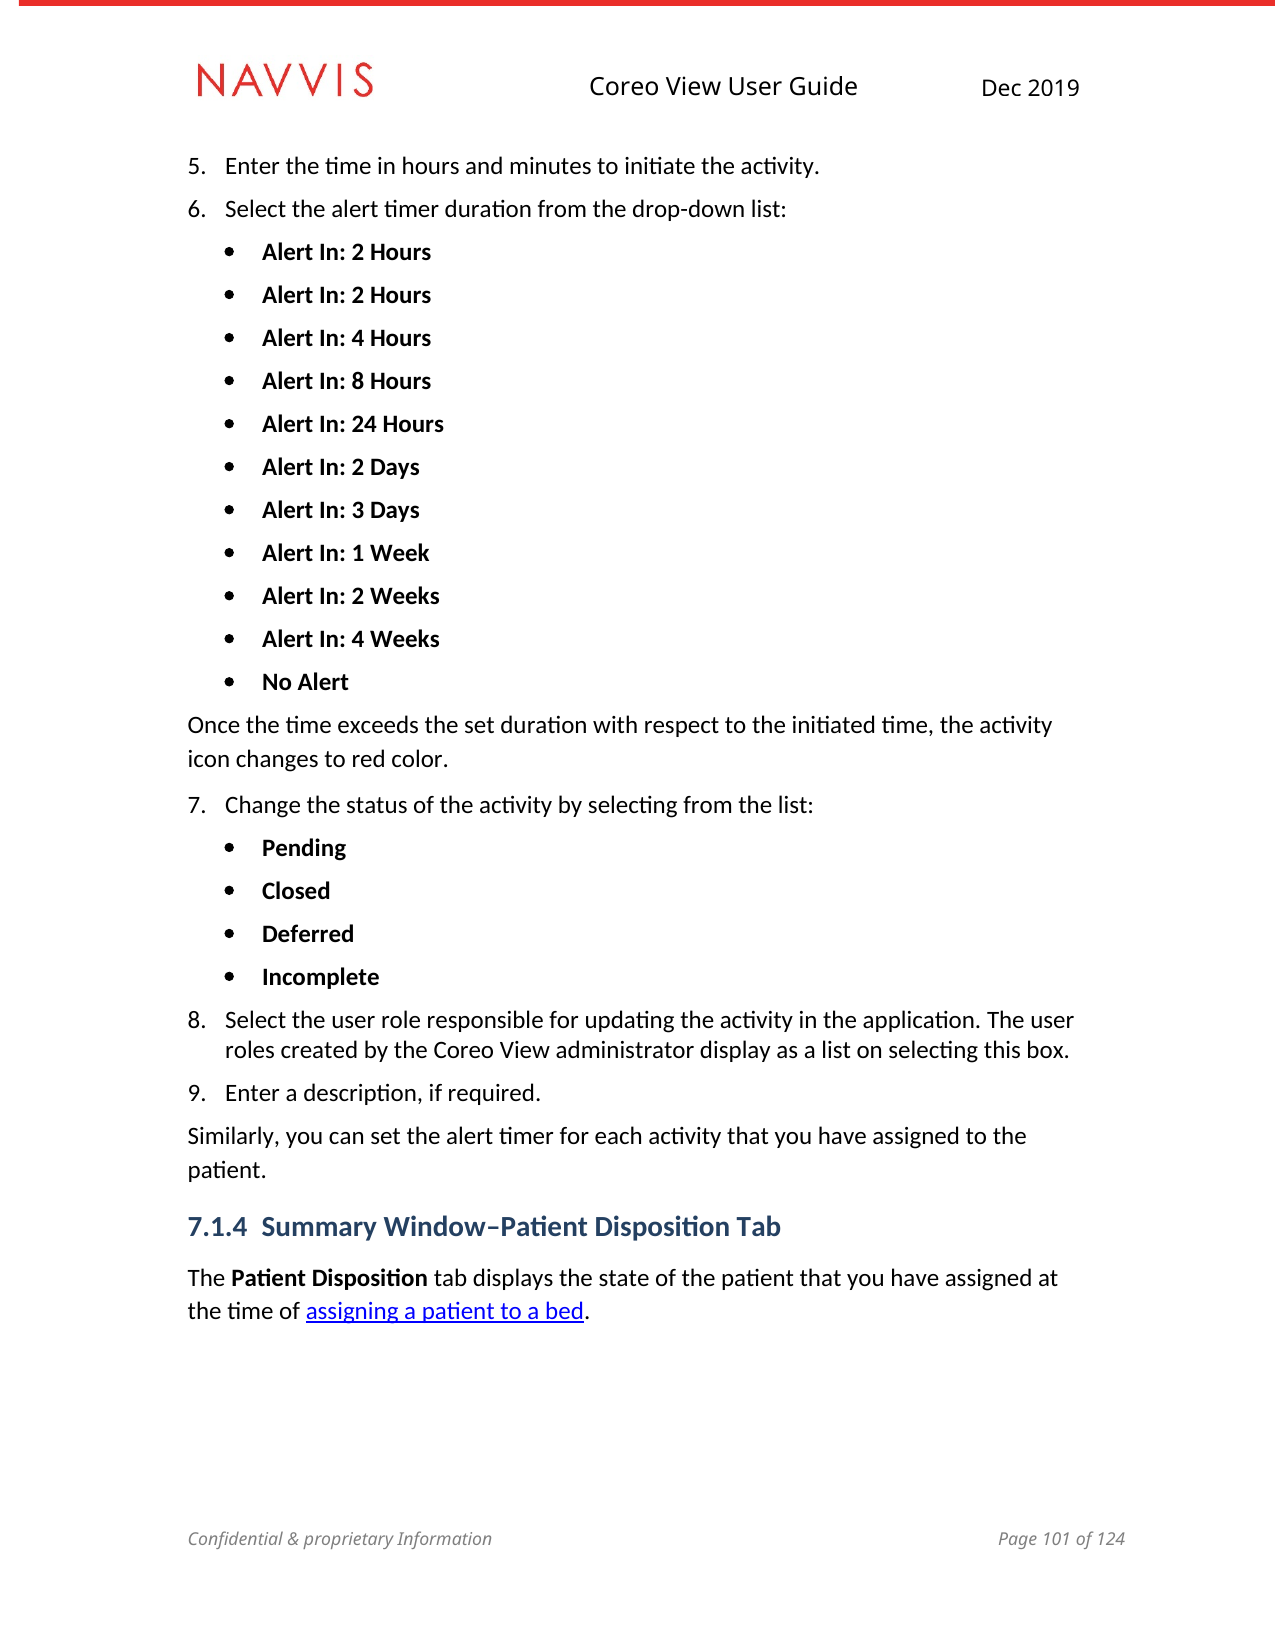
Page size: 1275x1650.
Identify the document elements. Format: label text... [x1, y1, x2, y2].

subtitle Summary Window–Patient Disposition Tab [187, 1208, 1087, 1244]
list Enter a description, if required. [187, 1077, 1087, 1108]
list Pending [225, 832, 1087, 862]
list Alert In: 24 Hours [225, 408, 1087, 439]
list Alert In: 4 Hours [225, 322, 1087, 353]
list Select the alert timer duration from the drop-down list: [187, 193, 1087, 223]
list No Alert [225, 666, 1087, 697]
list Select the user role responsible for updating the activity in the application. The user roles created by the Coreo View administrator display as a list on selecting this box. [187, 1004, 1087, 1065]
list Alert In: 2 Weeks [225, 580, 1087, 611]
list Alert In: 1 Week [225, 537, 1087, 568]
list Alert In: 3 Days [225, 494, 1087, 525]
list Alert In: 2 Hours [225, 279, 1087, 309]
list Deferred [225, 918, 1087, 948]
text The Patient Disposition tab displays the state of the patient that you have assigned at the time of assigning a patient to a bed. [187, 1262, 1087, 1326]
list Alert In: 4 Weeks [225, 623, 1087, 654]
list Enter the time in hours and minutes to initiate the activity. [187, 150, 1087, 181]
list Incomplete [225, 961, 1087, 991]
text Similarly, you can set the alert timer for each activity that you have assigned to the patient. [187, 1121, 1087, 1184]
picture [187, 55, 383, 104]
list Alert In: 8 Hours [225, 365, 1087, 396]
list Change the status of the activity by selecting from the list: [187, 789, 1087, 819]
list Alert In: 2 Days [225, 451, 1087, 482]
text Once the time exceeds the set duration with respect to the initiated time, the activity icon changes to red color. [187, 709, 1087, 773]
list Closed [225, 875, 1087, 905]
list Alert In: 2 Hours [225, 236, 1087, 267]
